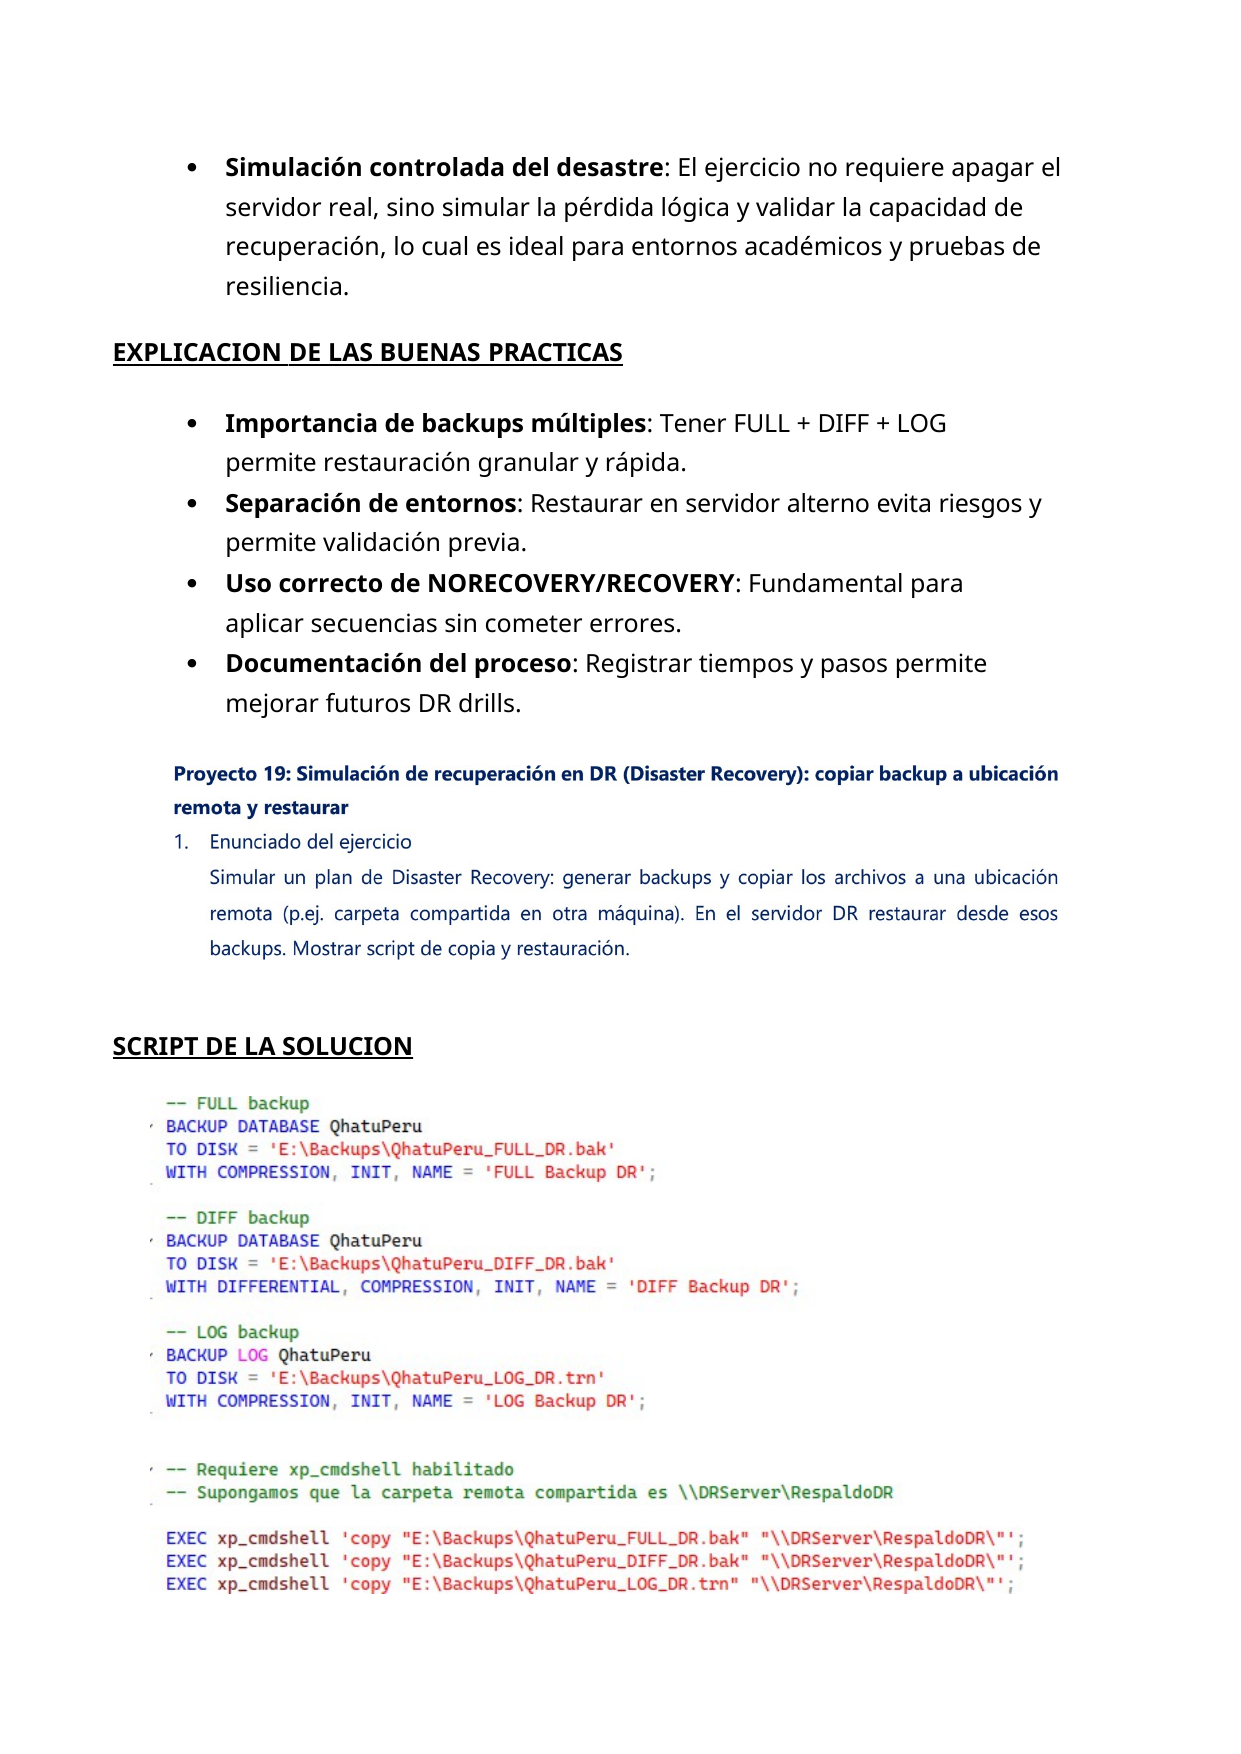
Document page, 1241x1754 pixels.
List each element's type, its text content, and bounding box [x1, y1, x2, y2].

list Simulación controlada del desastre: El ejercicio no requiere apagar el servidor real, sino simular la pérdida lógica y validar la capacidad de recuperación, lo cual es ideal para entornos académicos y pruebas de resiliencia. [188, 150, 1085, 302]
text EXPLICACION DE LAS BUENAS PRACTICAS [112, 335, 1093, 369]
list Uso correcto de NORECOVERY/RECOVERY: Fundamental para aplicar secuencias sin cometer errores. [188, 566, 1001, 639]
list Importancia de backups múltiples: Tener FULL + DIFF + LOG permite restauración granular y rápida. [188, 405, 982, 478]
list Documentación del proceso: Registrar tiempos y pasos permite mejorar futuros DR drills. [188, 646, 1016, 719]
picture [174, 765, 1058, 960]
list Separación de entornos: Restaurar en servidor alterno evita riesgos y permite validación previa. [188, 485, 1066, 559]
text SCRIPT DE LA SOLUCION [112, 1028, 1093, 1062]
picture [150, 1096, 1024, 1594]
